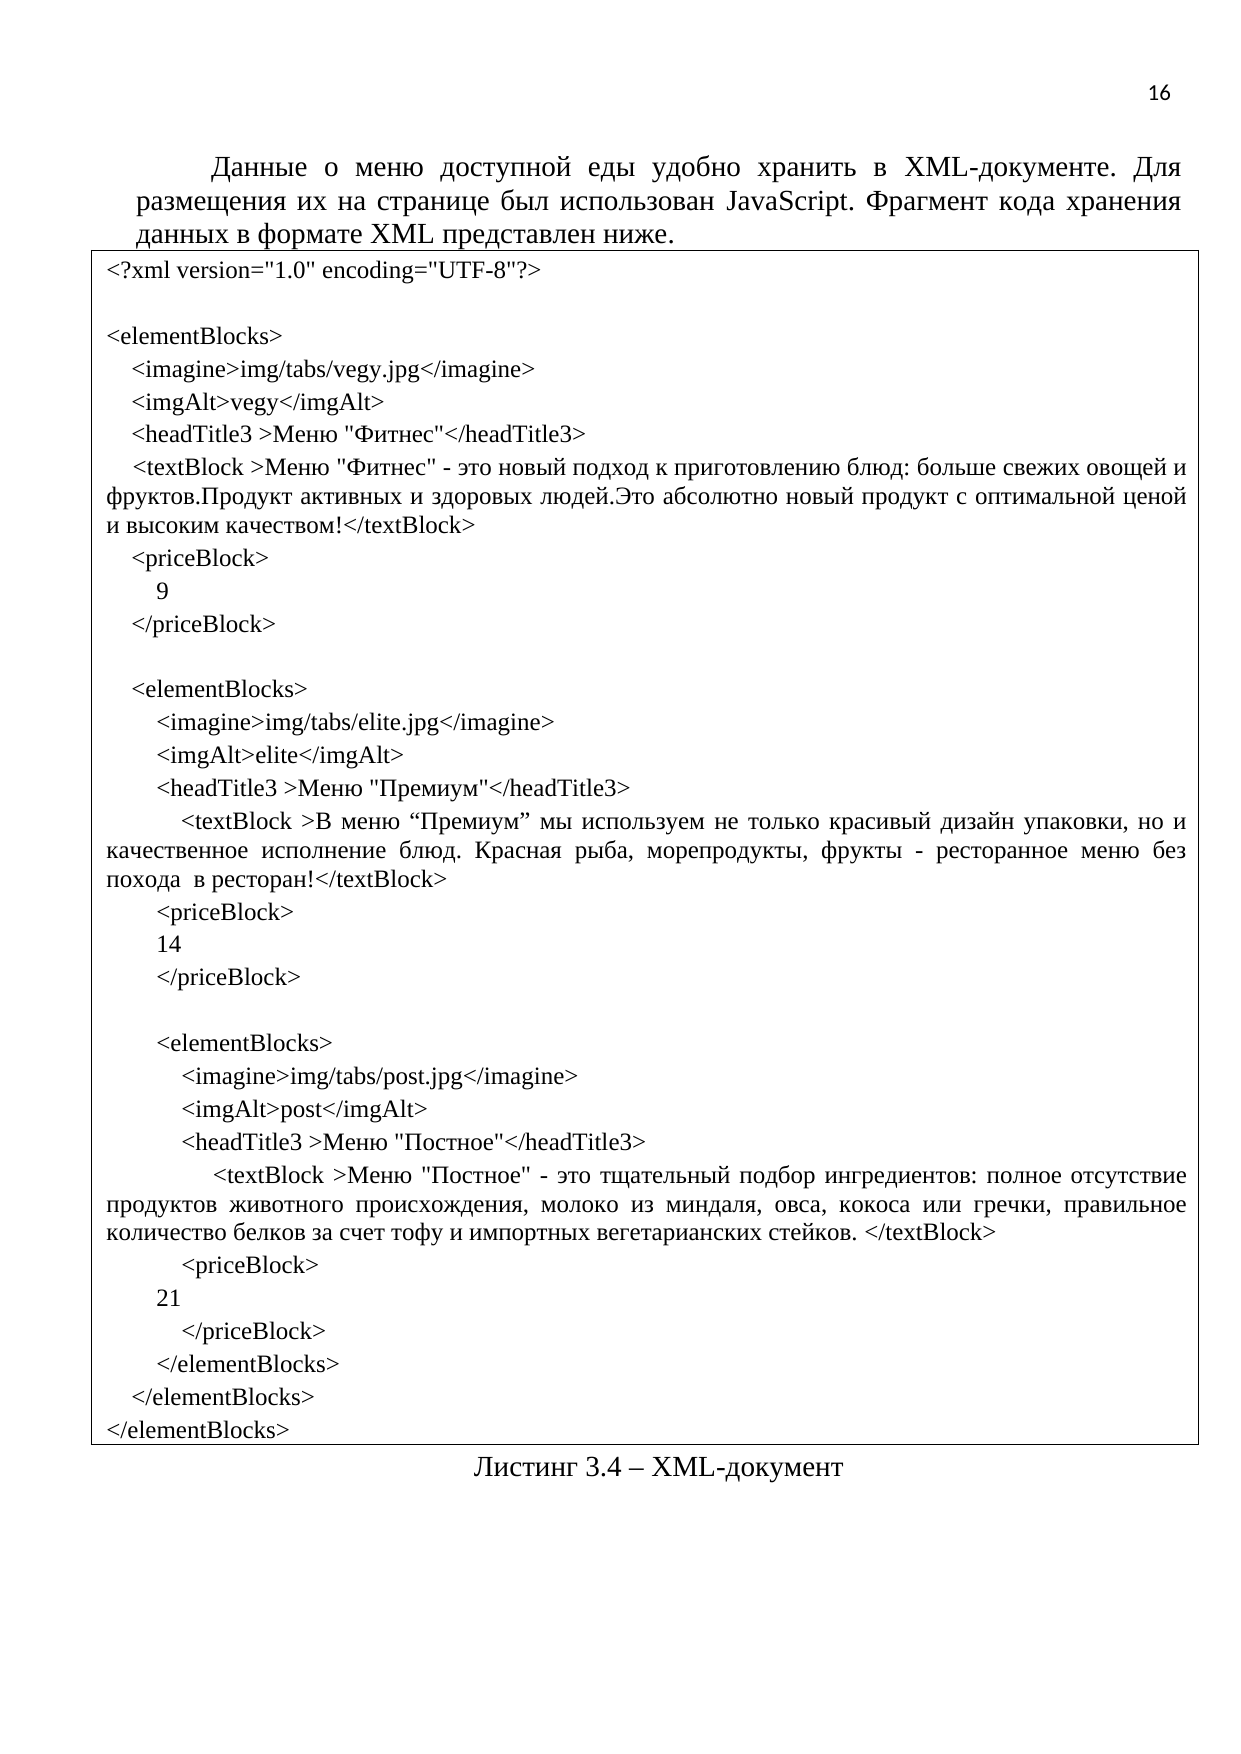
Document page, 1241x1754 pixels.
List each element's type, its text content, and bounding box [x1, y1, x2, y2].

text Листинг 3.4 – XML-документ [136, 1449, 1181, 1482]
text Данные о меню доступной еды удобно хранить в XML-документе. Для размещения их на странице был использован JavaScript. Фрагмент кода хранения данных в формате XML представлен ниже. [136, 149, 1181, 250]
table_header <?xml version="1.0" encoding="UTF-8"?> <elementBlocks> <imagine>img/tabs/vegy.jpg</imagine> <imgAlt>vegy</imgAlt> <headTitle3 >Меню "Фитнес"</headTitle3> <textBlock >Меню "Фитнес" - это новый подход к приготовлению блюд: больше свежих овощей и фруктов.Продукт активных и здоровых людей.Это абсолютно новый продукт с оптимальной ценой и высоким качеством!</textBlock> <priceBlock> 9 </priceBlock> <elementBlocks> <imagine>img/tabs/elite.jpg</imagine> <imgAlt>elite</imgAlt> <headTitle3 >Меню "Премиум"</headTitle3> <textBlock >В меню “Премиум” мы используем не только красивый дизайн упаковки, но и качественное исполнение блюд. Красная рыба, морепродукты, фрукты - ресторанное меню без похода в ресторан!</textBlock> <priceBlock> 14 </priceBlock> <elementBlocks> <imagine>img/tabs/post.jpg</imagine> <imgAlt>post</imgAlt> <headTitle3 >Меню "Постное"</headTitle3> <textBlock >Меню "Постное" - это тщательный подбор ингредиентов: полное отсутствие продуктов животного происхождения, молоко из миндаля, овса, кокоса или гречки, правильное количество белков за счет тофу и импортных вегетарианских стейков. </textBlock> <priceBlock> 21 </priceBlock> </elementBlocks> </elementBlocks> </elementBlocks> [92, 251, 1198, 1444]
